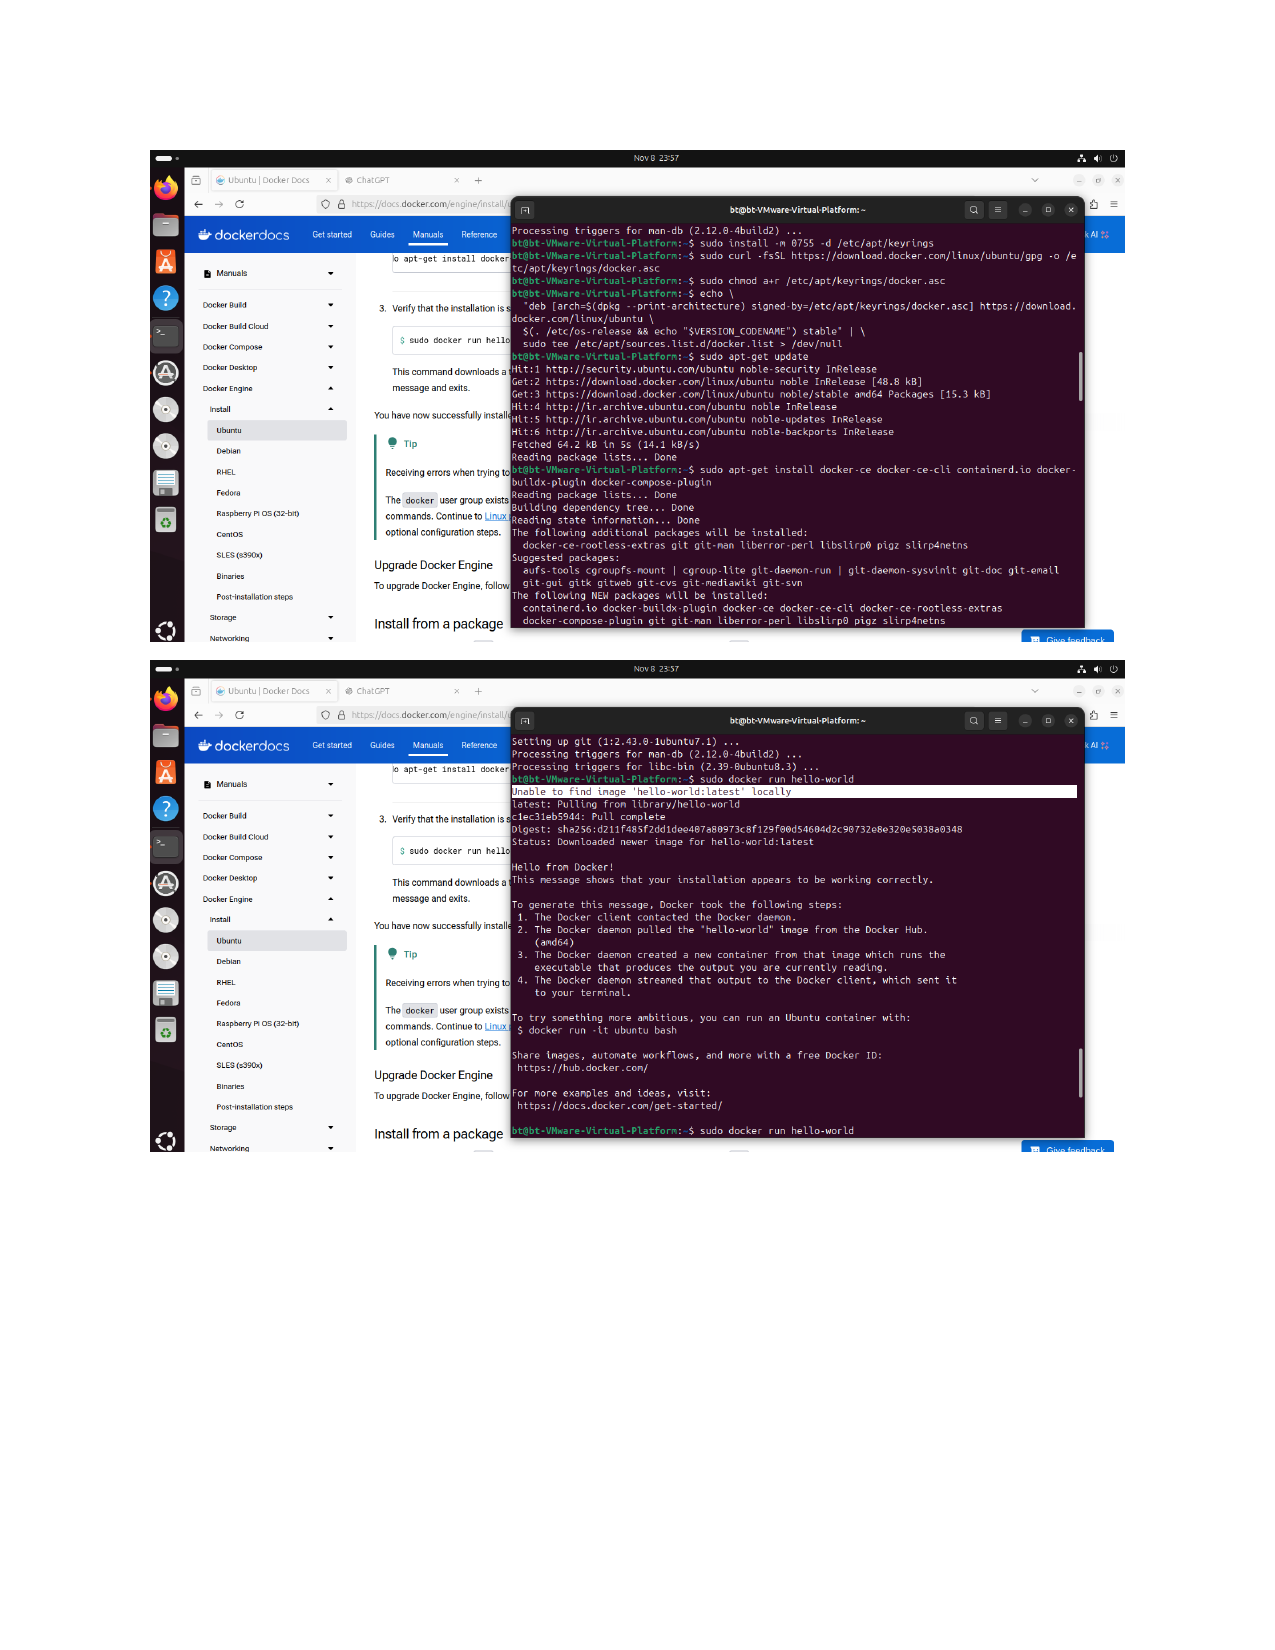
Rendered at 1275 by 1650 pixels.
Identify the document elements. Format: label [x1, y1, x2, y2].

picture [150, 150, 1125, 642]
picture [150, 660, 1125, 1152]
